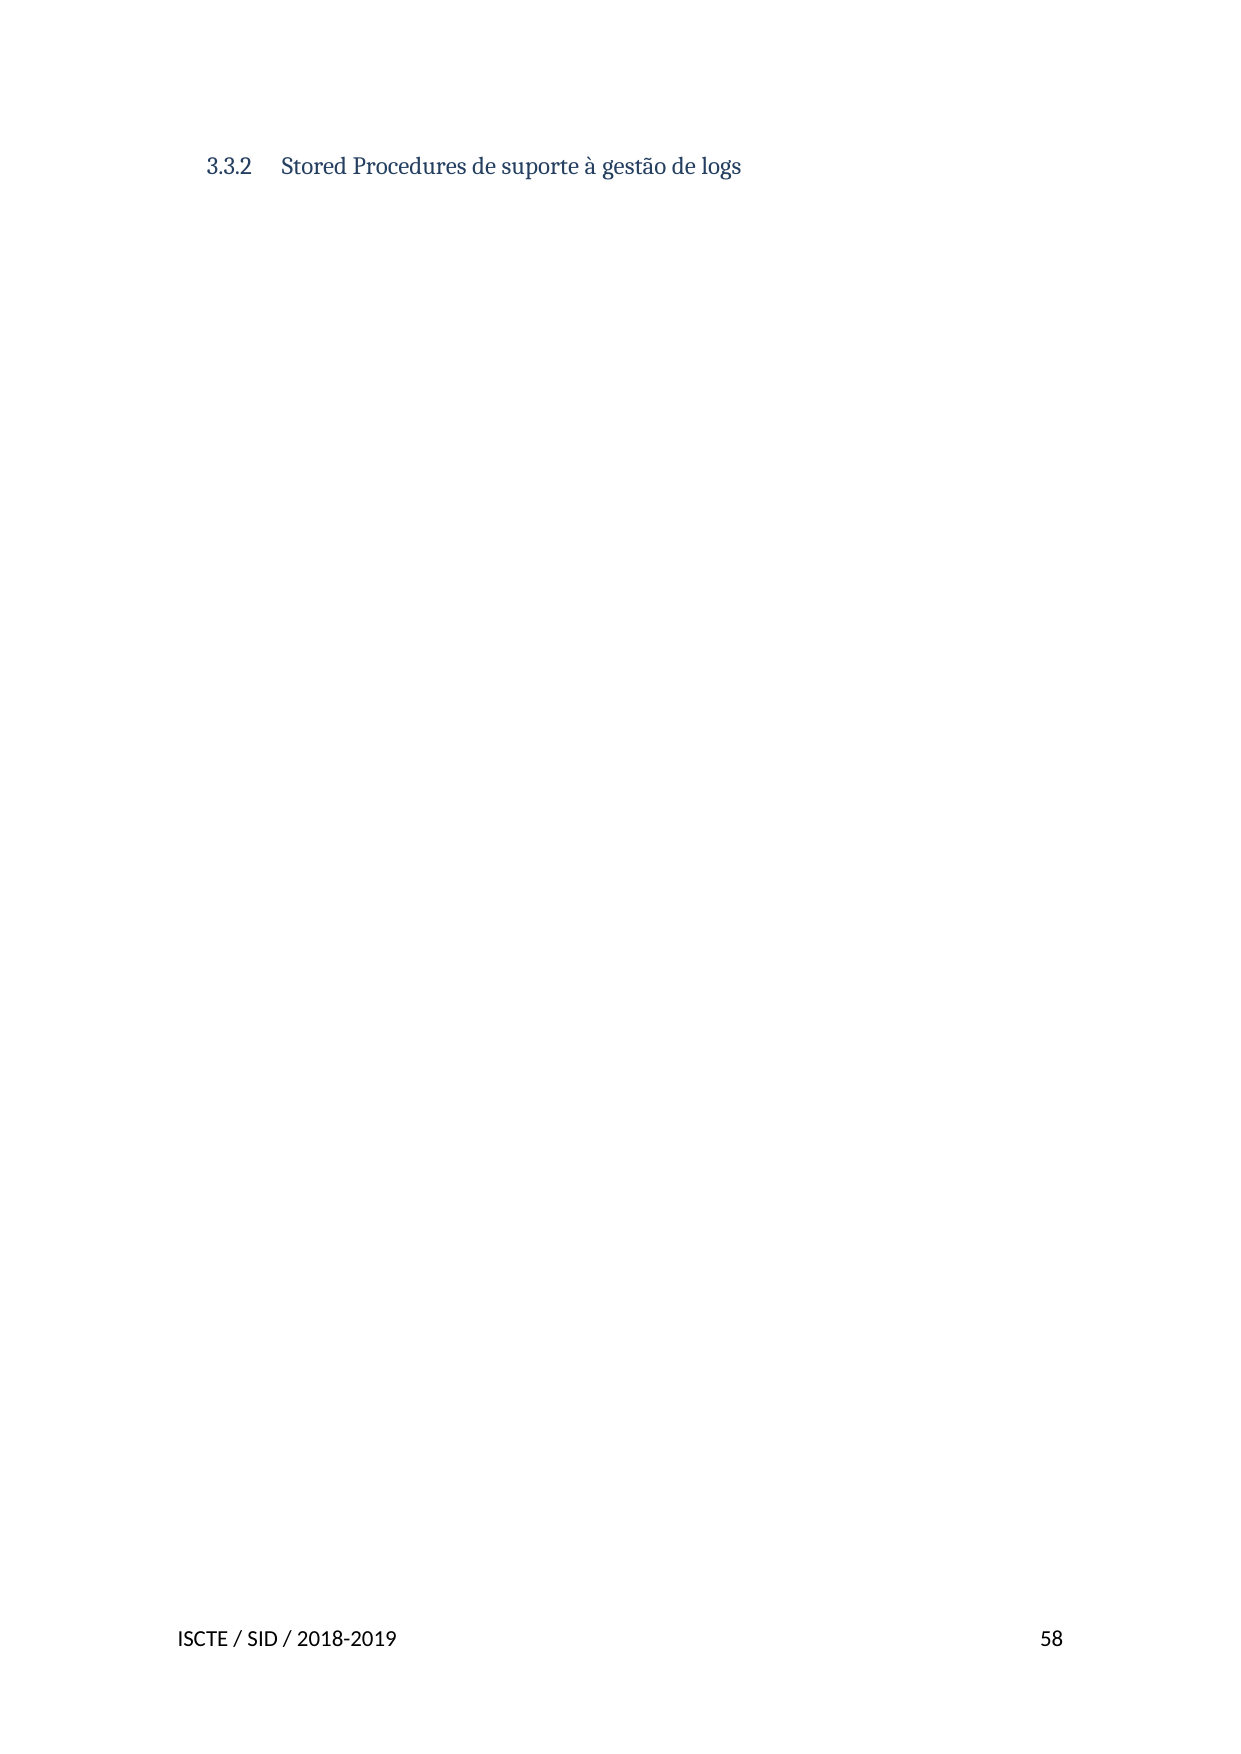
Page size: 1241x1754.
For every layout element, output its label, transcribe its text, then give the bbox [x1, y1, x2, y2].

subtitle Stored Procedures de suporte à gestão de logs [207, 152, 1063, 181]
